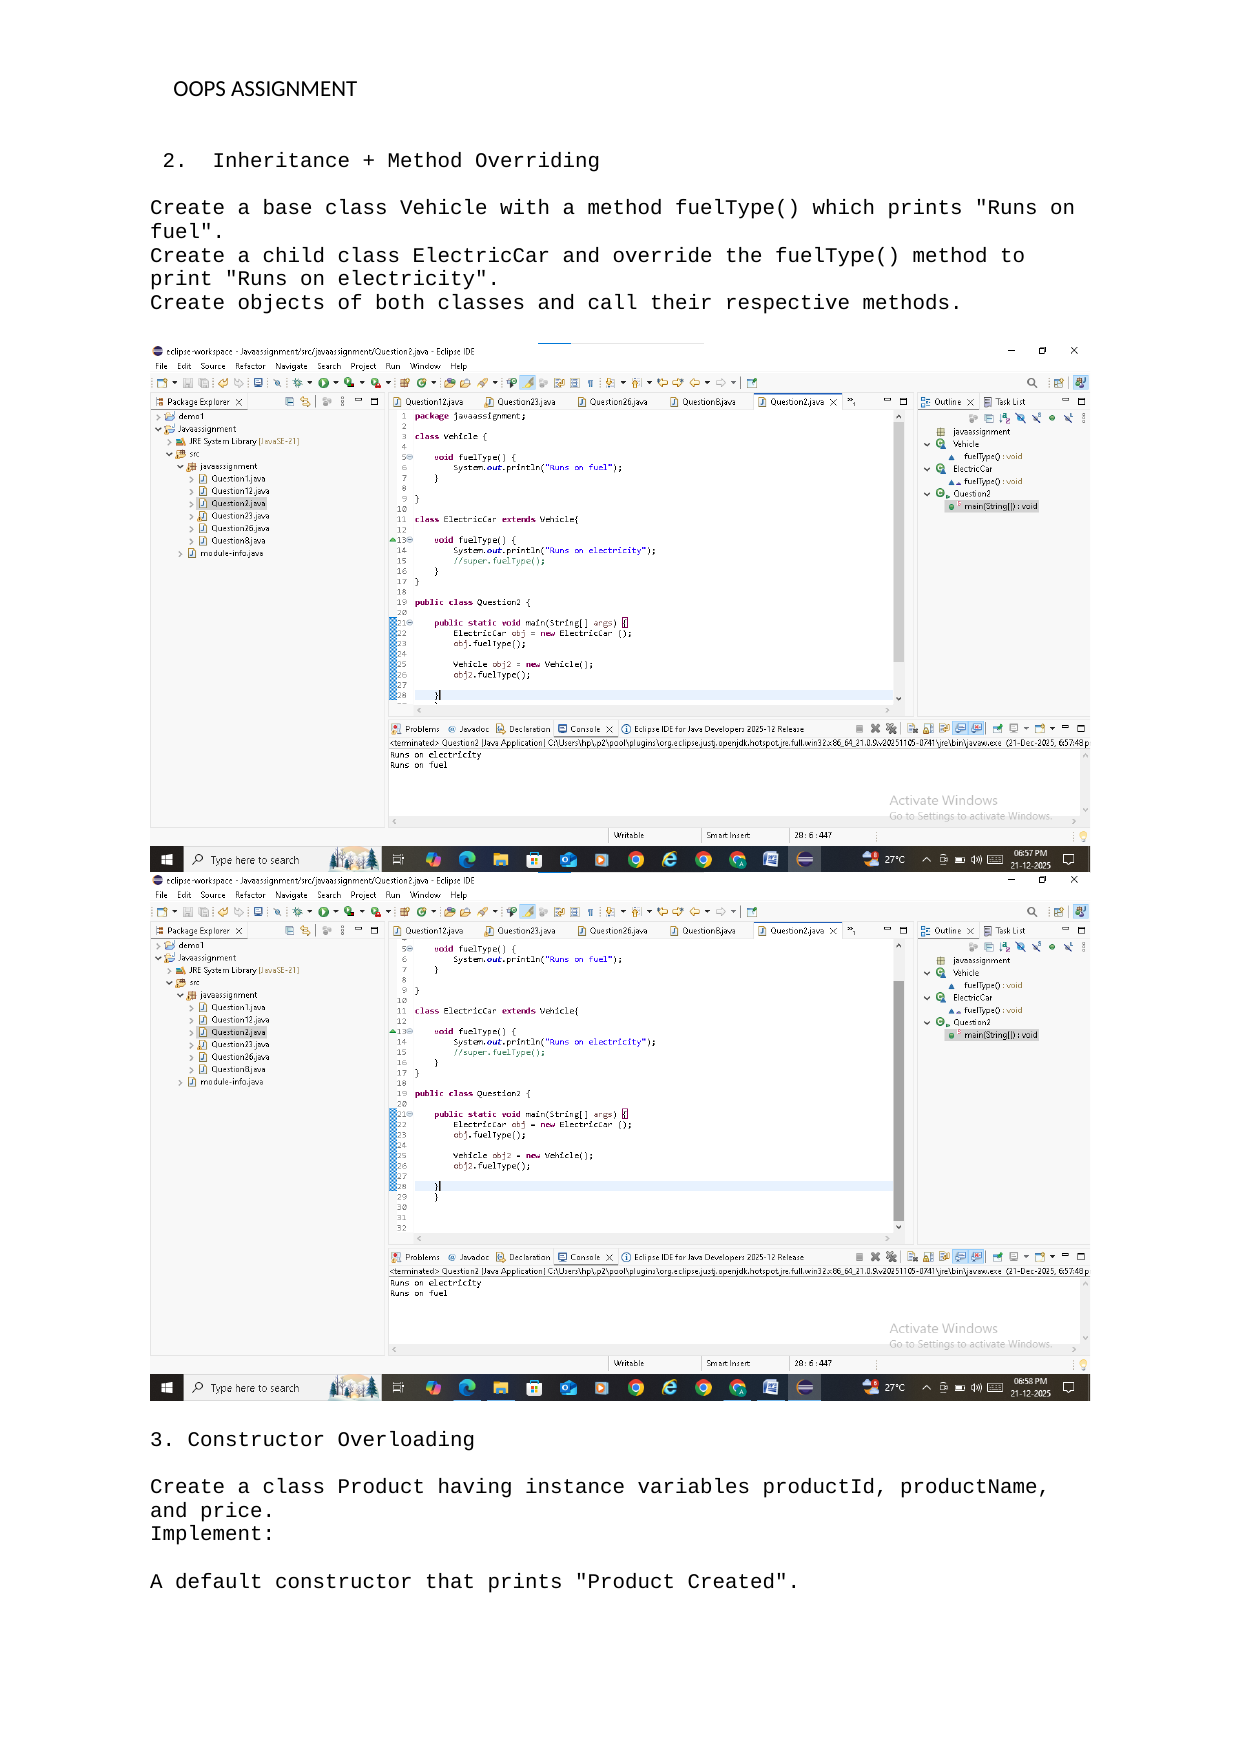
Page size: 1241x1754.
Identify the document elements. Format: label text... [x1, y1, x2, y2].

text Create a class Product having instance variables productId, productName, and price. [150, 1476, 1090, 1523]
text Implement: [150, 1523, 1090, 1547]
text Create a base class Vehicle with a method fuelType() which prints "Runs on fuel". [150, 197, 1090, 244]
text Create a child class ElectricCar and override the fuelType() method to print "Runs on electricity". [150, 244, 1090, 292]
text Create objects of both classes and call their respective methods. [150, 292, 1090, 316]
text 3. Constructor Overloading [150, 1429, 1090, 1452]
text A default constructor that prints "Product Created". [150, 1571, 1090, 1594]
text 2. Inheritance + Method Overriding [150, 150, 1090, 174]
picture [150, 343, 1091, 1401]
